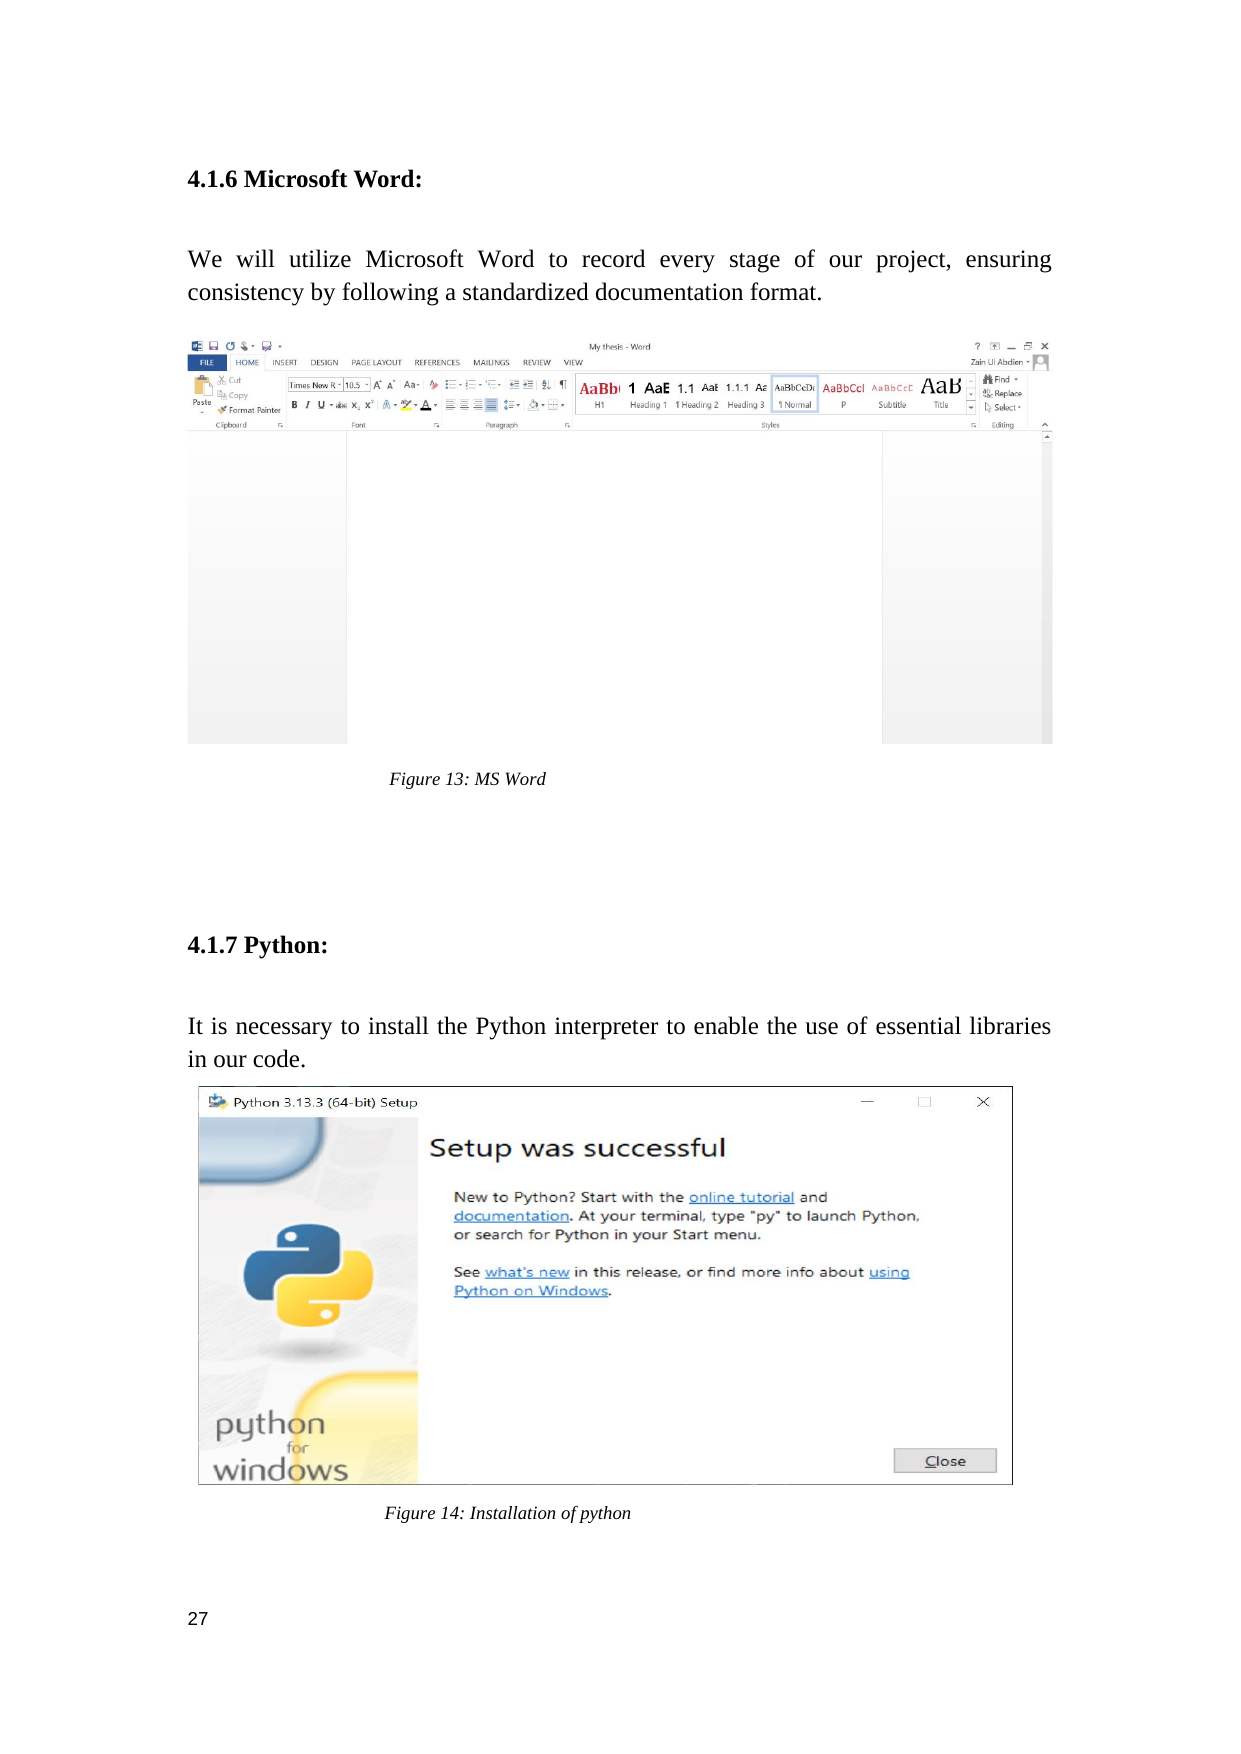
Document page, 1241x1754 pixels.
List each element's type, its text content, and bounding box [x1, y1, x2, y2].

text Figure 13: MS Word [187, 762, 1053, 795]
subtitle 4.1.6 Microsoft Word: [187, 162, 1053, 194]
text Figure 14: Installation of python [187, 1497, 1053, 1529]
text We will utilize Microsoft Word to record every stage of our project, ensuring consistency by following a standardized documentation format. [187, 242, 1053, 307]
text It is necessary to install the Python interpreter to enable the use of essential libraries in our code. [187, 1009, 1053, 1074]
picture [187, 340, 1053, 744]
picture [198, 1086, 1013, 1485]
subtitle 4.1.7 Python: [187, 929, 1053, 961]
